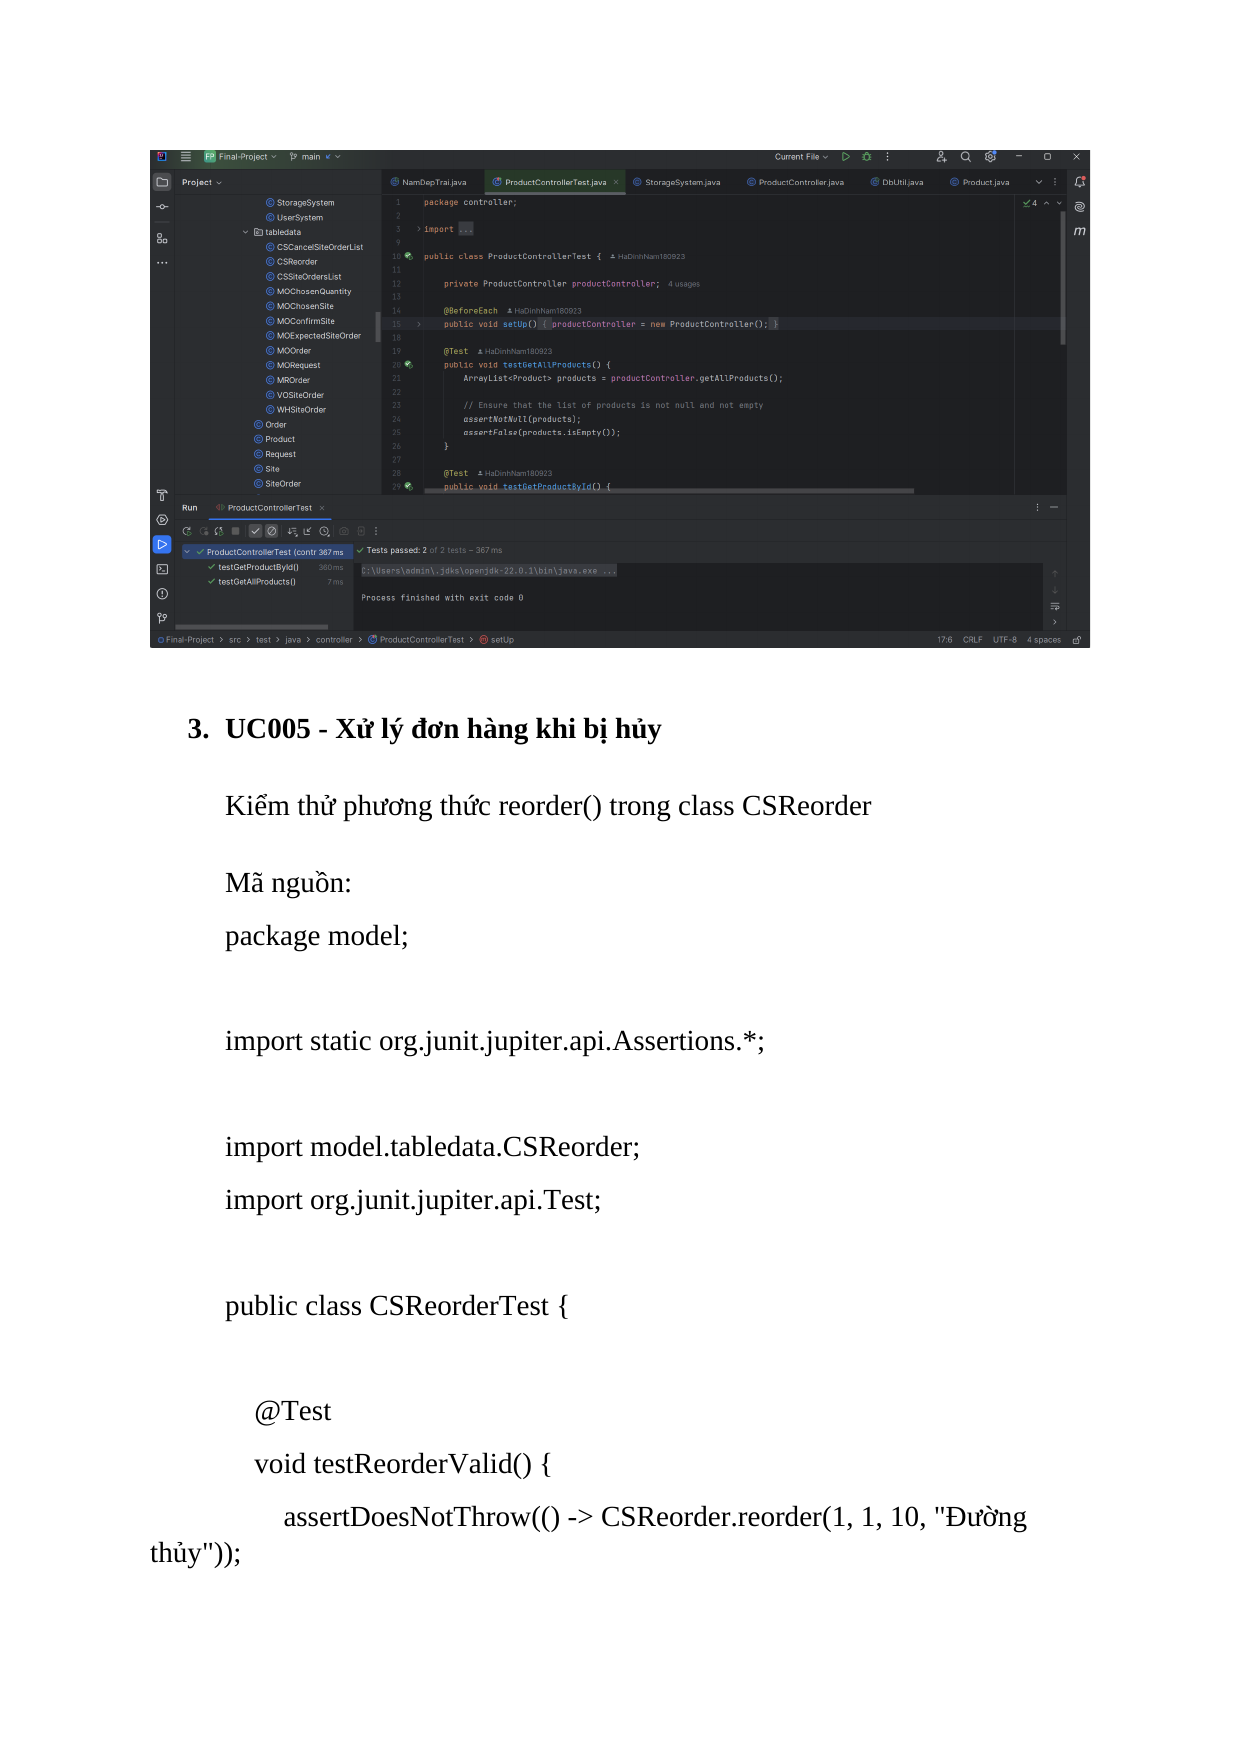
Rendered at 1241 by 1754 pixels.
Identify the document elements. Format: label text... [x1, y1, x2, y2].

text Mã nguồn: [150, 865, 1090, 899]
text package model; [150, 918, 1090, 951]
picture [150, 150, 1091, 648]
text import static org.junit.jupiter.api.Assertions.*; [150, 1023, 1090, 1057]
subtitle UC005 - Xử lý đơn hàng khi bị hủy [187, 711, 1090, 744]
text Kiểm thử phương thức reorder() trong class CSReorder [225, 788, 1090, 822]
text import org.junit.jupiter.api.Test; [150, 1182, 1090, 1216]
text void testReorderValid() { [150, 1446, 1090, 1479]
text @Test [150, 1393, 1090, 1427]
text public class CSReorderTest { [150, 1288, 1090, 1321]
text assertDoesNotThrow(() -> CSReorder.reorder(1, 1, 10, "Đường thủy")); [150, 1499, 1090, 1568]
text import model.tabledata.CSReorder; [150, 1129, 1090, 1163]
